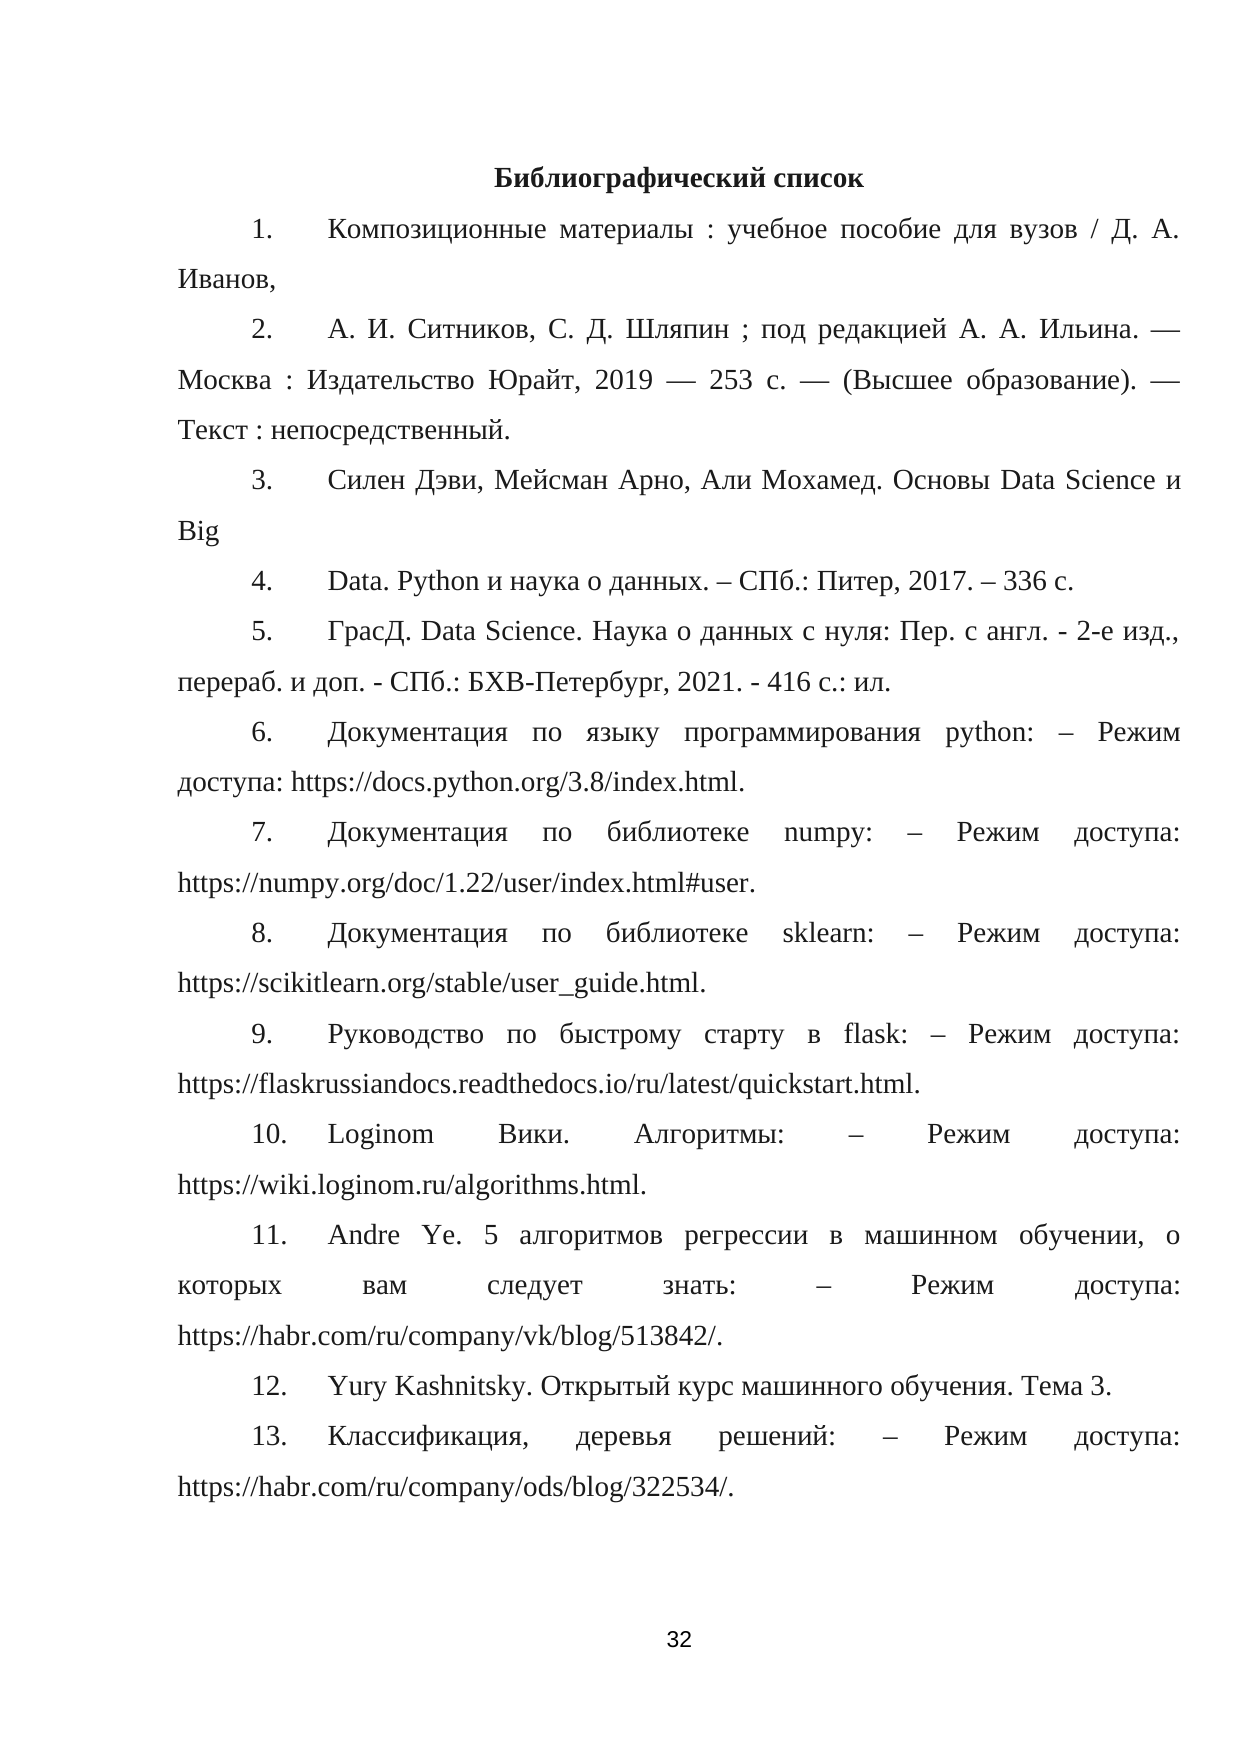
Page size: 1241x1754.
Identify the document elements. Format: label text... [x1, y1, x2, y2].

list Andre Ye. 5 алгоритмов регрессии в машинном обучении, о которых вам следует знать: – Режим доступа: https://habr.com/ru/company/vk/blog/513842/. [177, 1217, 1181, 1351]
list Документация по библиотеке numpy: – Режим доступа: https://numpy.org/doc/1.22/user/index.html#user. [177, 814, 1181, 898]
list Композиционные материалы : учебное пособие для вузов / Д. А. Иванов, [177, 211, 1181, 295]
list Data. Python и наука о данных. – СПб.: Питер, 2017. – 336 с. [177, 563, 1181, 597]
list А. И. Ситников, С. Д. Шляпин ; под редакцией А. А. Ильина. — Москва : Издательство Юрайт, 2019 — 253 с. — (Высшее образование). — Текст : непосредственный. [177, 311, 1181, 446]
list Yury Kashnitsky. Открытый курс машинного обучения. Тема 3. [177, 1368, 1181, 1402]
list Силен Дэви, Мейсман Арно, Али Мохамед. Основы Data Science и Big [177, 462, 1181, 546]
list Документация по языку программирования python: – Режим доступа: https://docs.python.org/3.8/index.html. [177, 714, 1181, 798]
subtitle Библиографический список [177, 160, 1181, 193]
list Документация по библиотеке sklearn: – Режим доступа: https://scikitlearn.org/stable/user_guide.html. [177, 915, 1181, 999]
list Loginom Вики. Алгоритмы: – Режим доступа: https://wiki.loginom.ru/algorithms.html. [177, 1116, 1181, 1200]
list ГрасД. Data Science. Наука о данных с нуля: Пер. с англ. - 2-е изд., перераб. и доп. - СПб.: БХВ-Петербурr, 2021. - 416 с.: ил. [177, 613, 1181, 697]
list Классификация, деревья решений: – Режим доступа: https://habr.com/ru/company/ods/blog/322534/. [177, 1418, 1181, 1502]
list Руководство по быстрому старту в flask: – Режим доступа: https://flaskrussiandocs.readthedocs.io/ru/latest/quickstart.html. [177, 1016, 1181, 1100]
